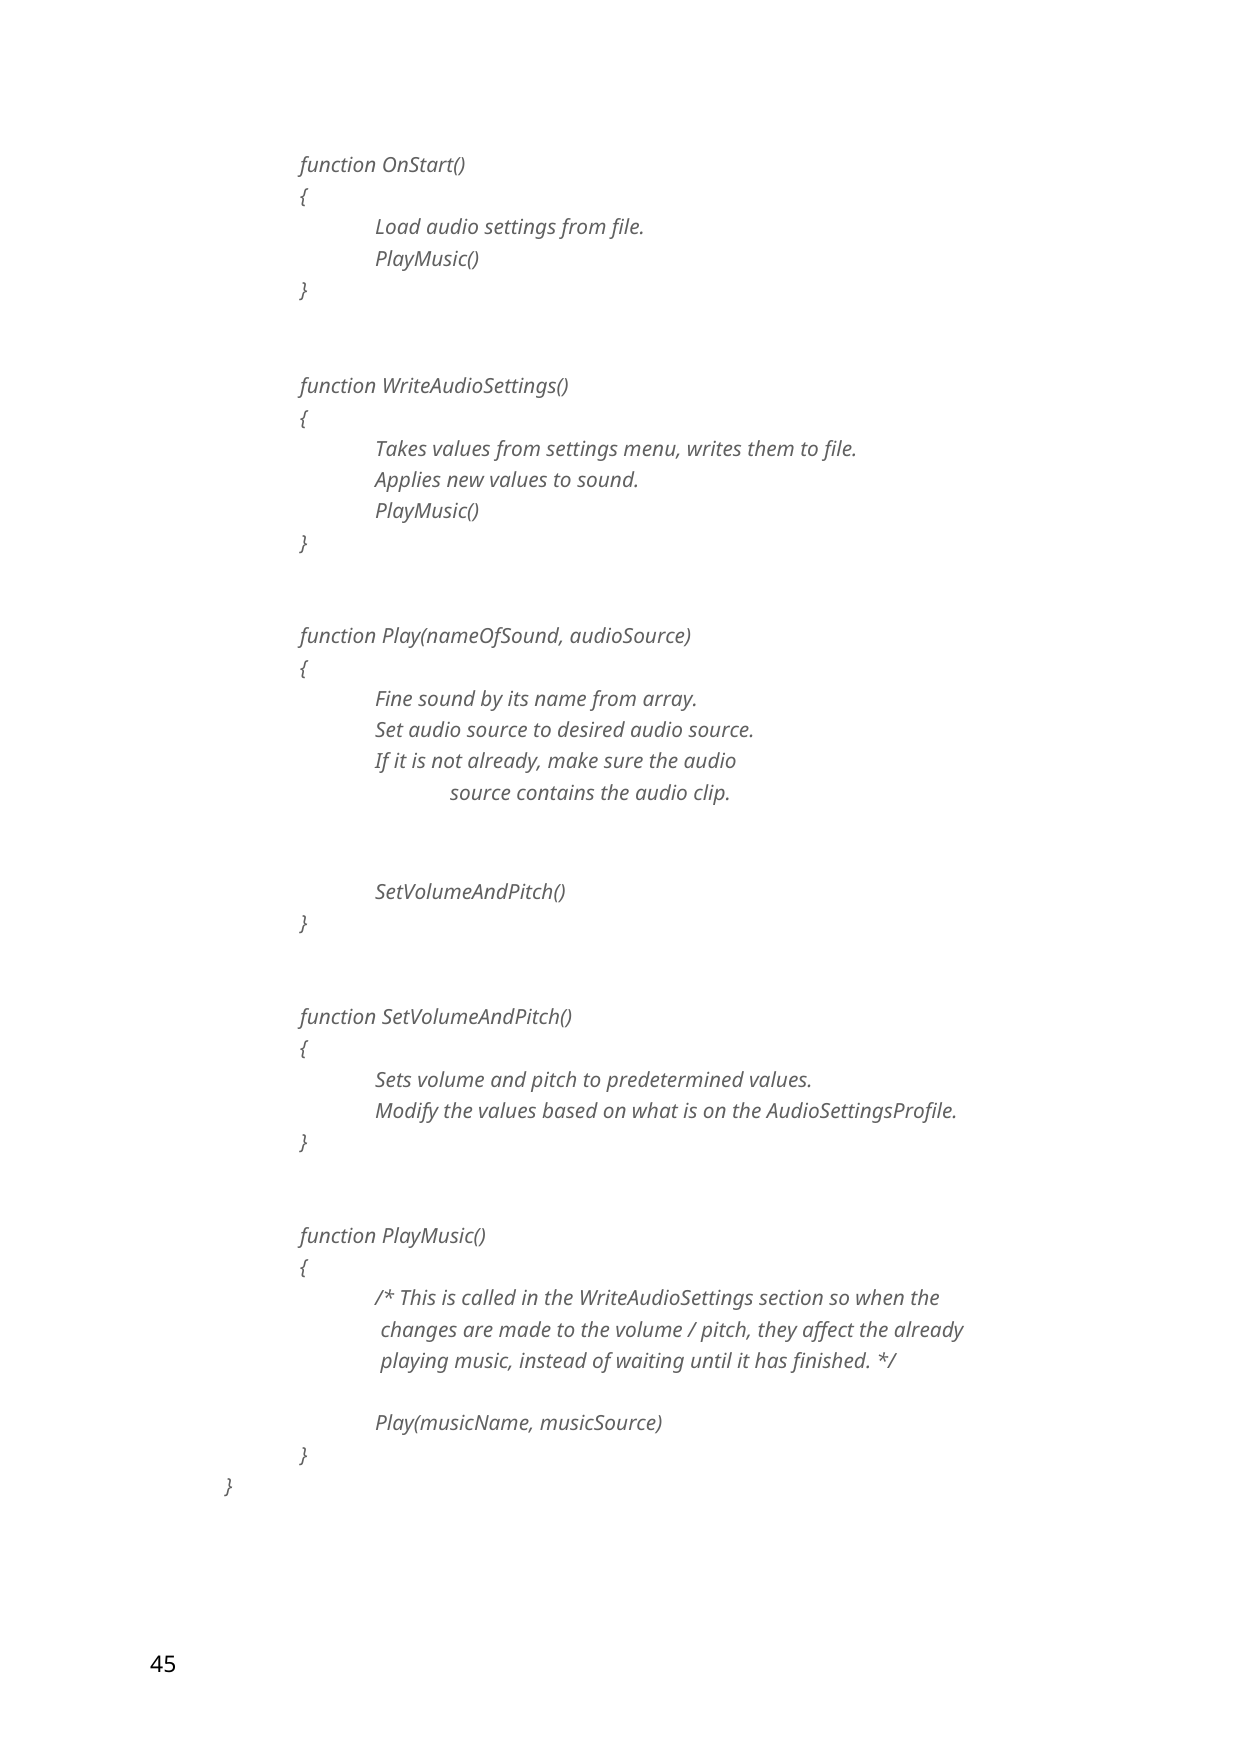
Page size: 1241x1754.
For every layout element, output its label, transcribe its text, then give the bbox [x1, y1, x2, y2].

text Set audio source to desired audio source. [225, 715, 1090, 744]
text } [225, 908, 1090, 937]
text Modify the values based on what is on the AudioSettingsProfile. [225, 1096, 1090, 1124]
text } [225, 275, 1090, 303]
text Fine sound by its name from array. [225, 684, 1090, 712]
text SetVolumeAndPitch() [225, 877, 1090, 906]
text function OnStart() { [225, 150, 1090, 210]
text Play(musicName, musicSource) [225, 1408, 1090, 1437]
text Sets volume and pitch to predetermined values. [225, 1065, 1090, 1093]
text changes are made to the volume / pitch, they affect the already [225, 1315, 1090, 1343]
text PlayMusic() [225, 244, 1090, 272]
text function Play(nameOfSound, audioSource) { [225, 622, 1090, 681]
text Load audio settings from file. [225, 212, 1090, 241]
text } [225, 1440, 1090, 1468]
text playing music, instead of waiting until it has finished. */ [225, 1346, 1090, 1374]
text function WriteAudioSettings() { [225, 372, 1090, 431]
text source contains the audio clip. [225, 778, 1090, 806]
text } [225, 528, 1090, 556]
text Applies new values to sound. [225, 465, 1090, 494]
text If it is not already, make sure the audio [225, 747, 1090, 775]
text } [225, 1127, 1090, 1156]
text } [225, 1471, 1090, 1499]
text function SetVolumeAndPitch() { [225, 1002, 1090, 1062]
text /* This is called in the WriteAudioSettings section so when the [225, 1283, 1090, 1312]
text PlayMusic() [225, 497, 1090, 525]
text Takes values from settings menu, writes them to file. [225, 434, 1090, 462]
text function PlayMusic() { [225, 1221, 1090, 1281]
